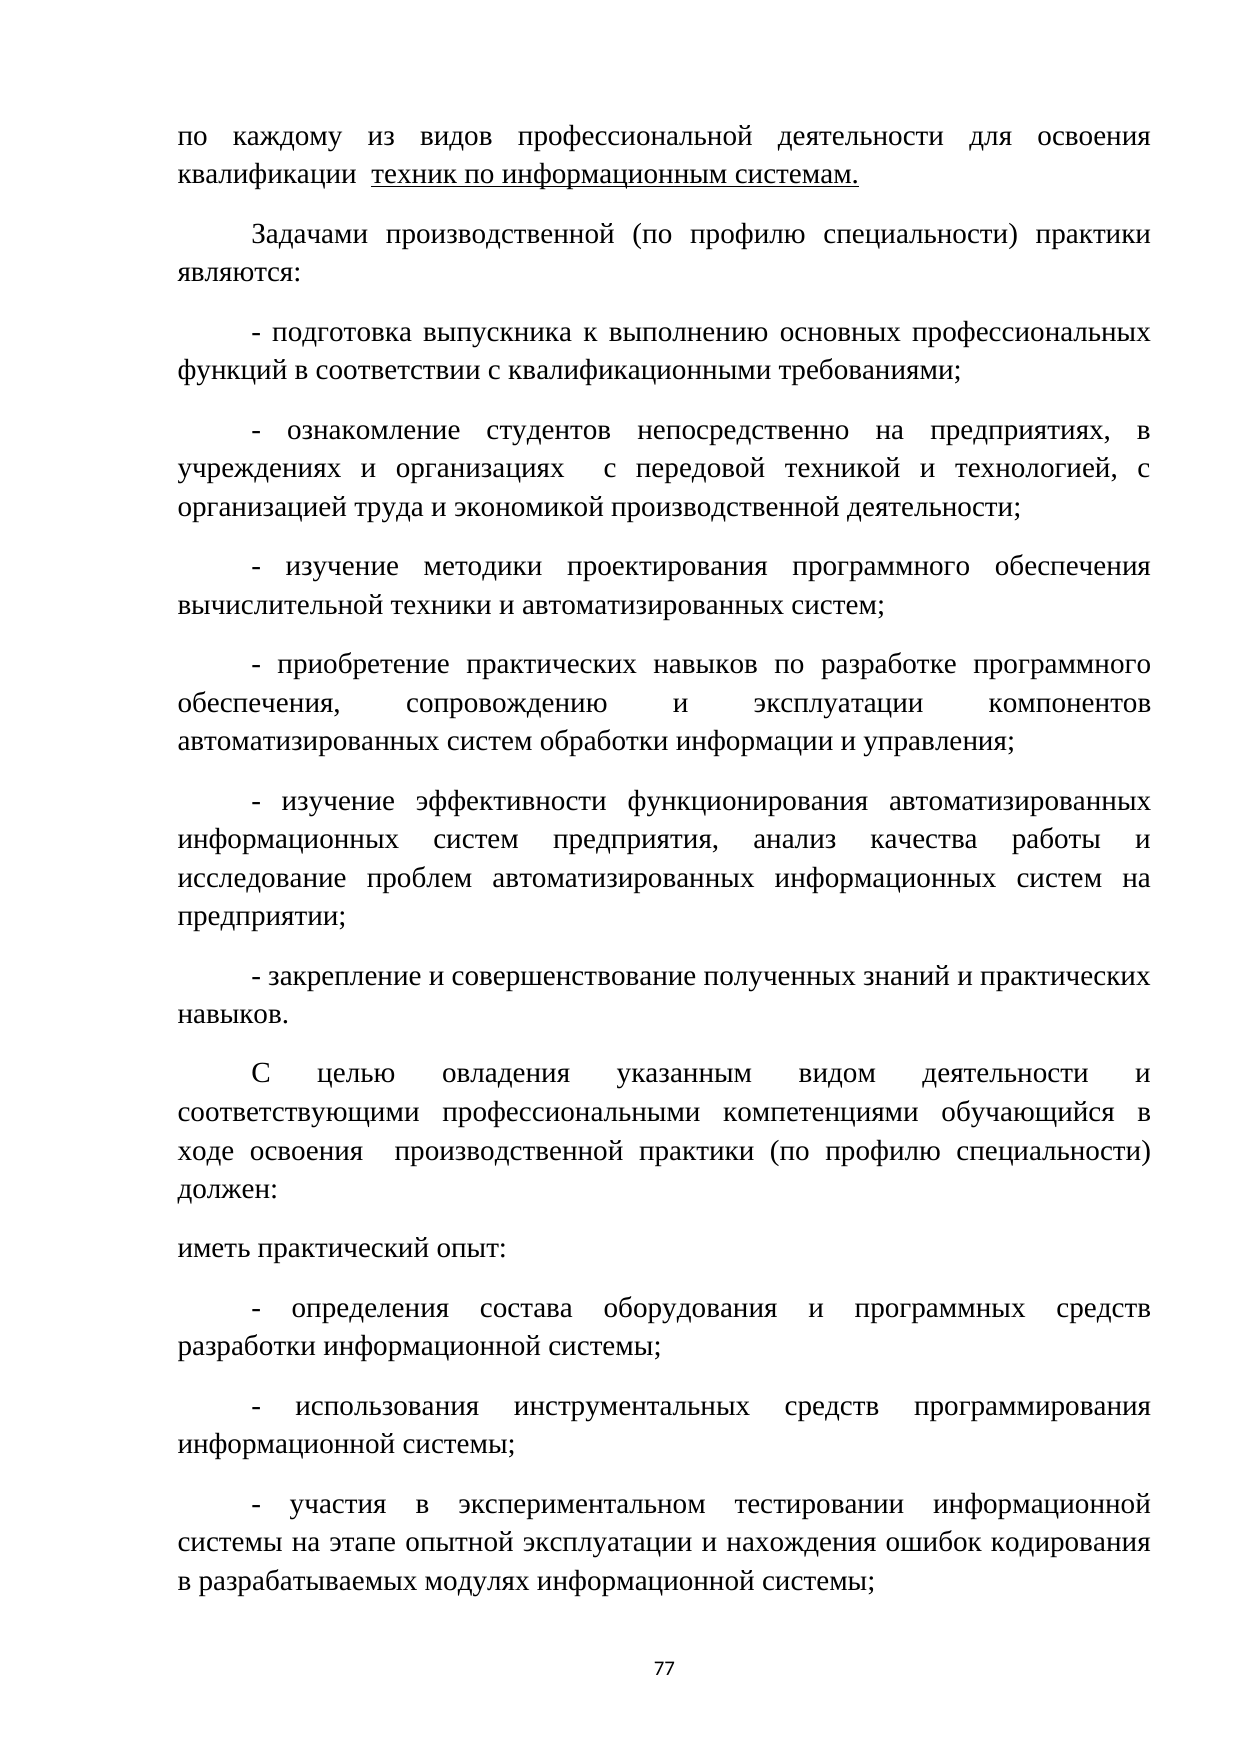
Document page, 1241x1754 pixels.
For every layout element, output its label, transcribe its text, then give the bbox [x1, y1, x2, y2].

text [177, 118, 1152, 190]
text - ознакомление студентов непосредственно на предприятиях, в учреждениях и организациях с передовой техникой и технологией, с организацией труда и экономикой производственной деятельности; [177, 412, 1152, 522]
text Задачами производственной (по профилю специальности) практики являются: [177, 216, 1152, 288]
text - подготовка выпускника к выполнению основных профессиональных функций в соответствии с квалификационными требованиями; [177, 314, 1152, 386]
text - приобретение практических навыков по разработке программного обеспечения, сопровождению и эксплуатации компонентов автоматизированных систем обработки информации и управления; [177, 646, 1152, 757]
text - изучение эффективности функционирования автоматизированных информационных систем предприятия, анализ качества работы и исследование проблем автоматизированных информационных систем на предприятии; [177, 783, 1152, 932]
text иметь практический опыт: [177, 1231, 1152, 1264]
text - участия в экспериментальном тестировании информационной системы на этапе опытной эксплуатации и нахождения ошибок кодирования в разрабатываемых модулях информационной системы; [177, 1486, 1152, 1596]
text - использования инструментальных средств программирования информационной системы; [177, 1388, 1152, 1460]
text - определения состава оборудования и программных средств разработки информационной системы; [177, 1290, 1152, 1362]
text - закрепление и совершенствование полученных знаний и практических навыков. [177, 958, 1152, 1030]
text С целью овладения указанным видом деятельности и соответствующими профессиональными компетенциями обучающийся в ходе освоения производственной практики (по профилю специальности) должен: [177, 1056, 1152, 1205]
text - изучение методики проектирования программного обеспечения вычислительной техники и автоматизированных систем; [177, 548, 1152, 620]
